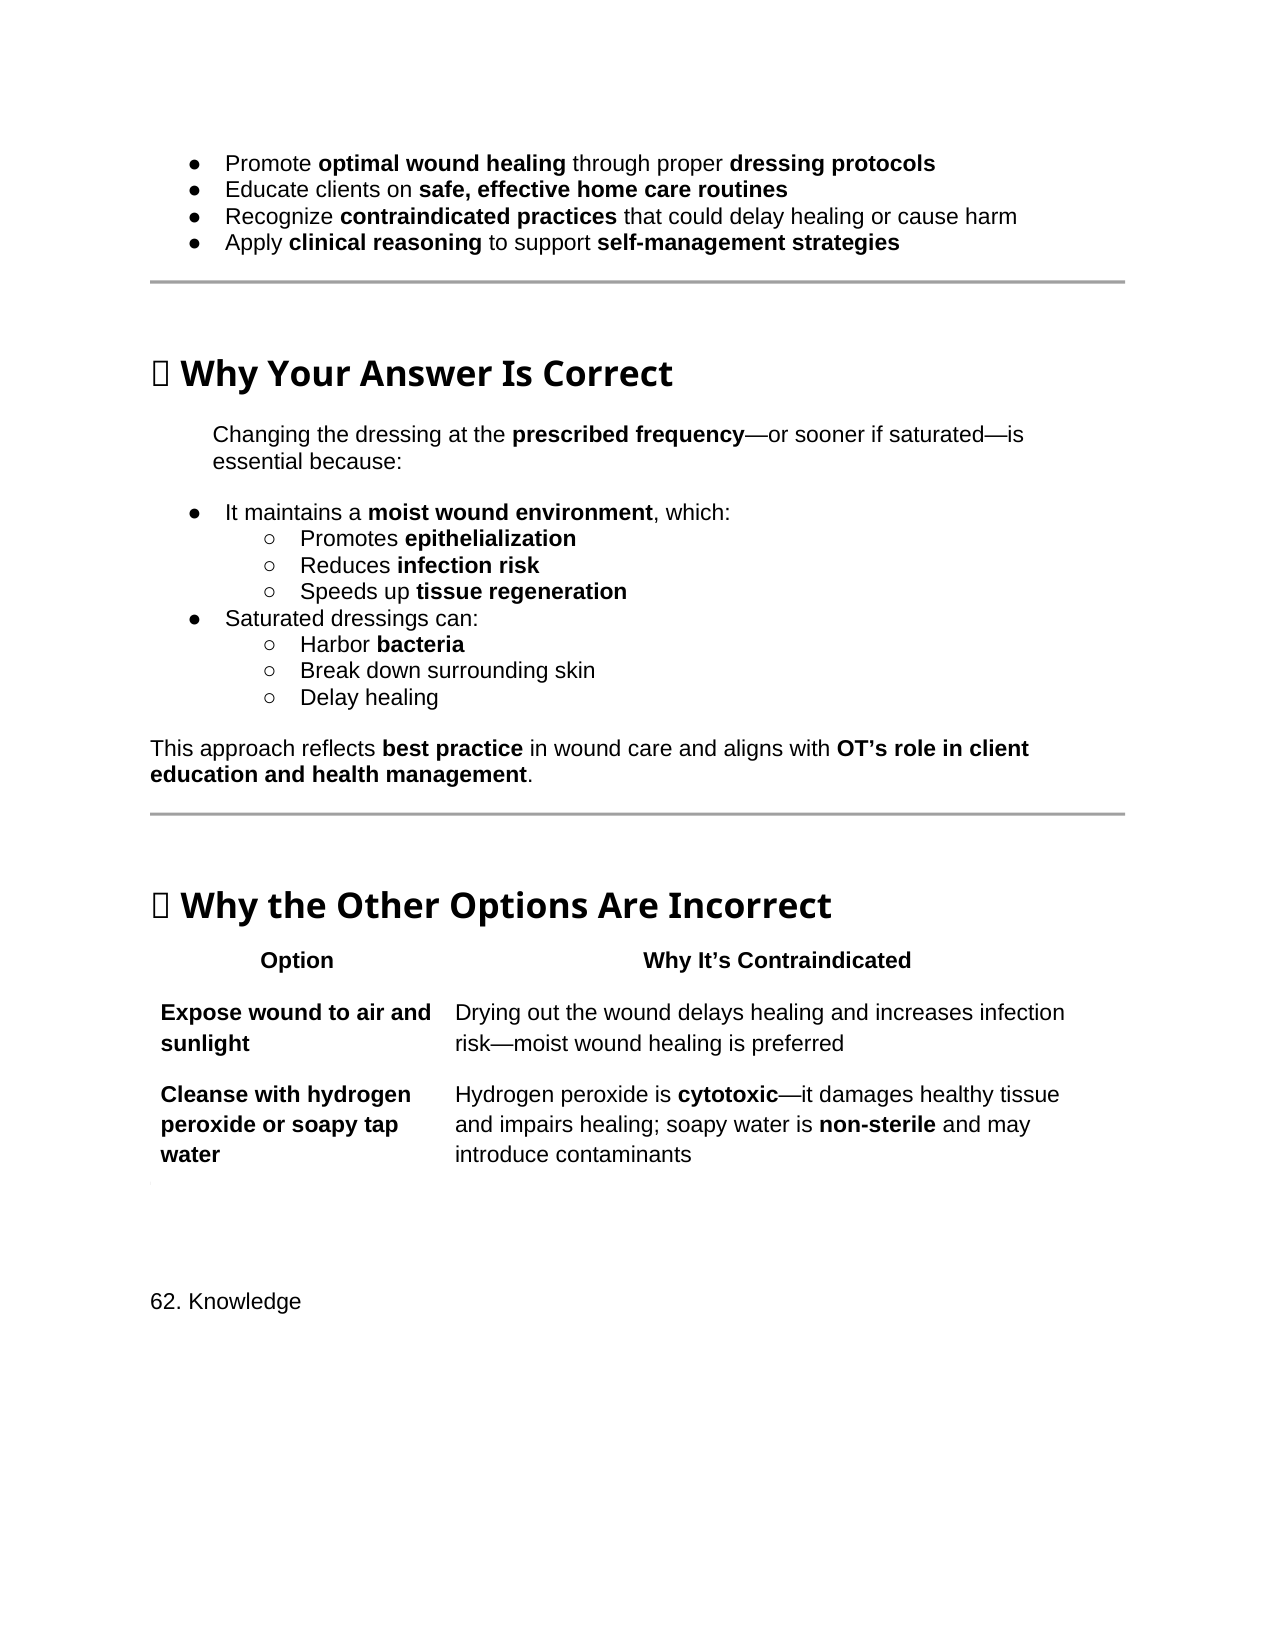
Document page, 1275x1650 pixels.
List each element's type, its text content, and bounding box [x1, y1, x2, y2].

table_header Why It’s Contraindicated [444, 937, 1110, 989]
text Changing the dressing at the prescribed frequency—or sooner if saturated—is essential because: [212, 421, 1062, 474]
list Speeds up tissue regeneration [262, 578, 1125, 604]
list Promotes epithelialization [262, 525, 1125, 552]
list Harbor bacteria [262, 631, 1125, 657]
list Saturated dressings can: [187, 604, 1125, 631]
table_cell Drying out the wound delays healing and increases infection risk—moist wound healing is preferred [444, 989, 1110, 1070]
list Educate clients on safe, effective home care routines [187, 176, 1125, 203]
subtitle ✅ Why Your Answer Is Correct [150, 348, 1125, 396]
list Recognize contraindicated practices that could delay healing or cause harm [187, 203, 1125, 229]
table_cell Expose wound to air and sunlight [150, 989, 444, 1070]
list Break down surrounding skin [262, 657, 1125, 683]
subtitle ❌ Why the Other Options Are Incorrect [150, 880, 1125, 928]
table_cell Hydrogen peroxide is cytotoxic—it damages healthy tissue and impairs healing; soapy water is non-sterile and may introduce contaminants [444, 1070, 1110, 1182]
text This approach reflects best practice in wound care and aligns with OT’s role in client education and health management. [150, 735, 1125, 788]
list Delay healing [262, 683, 1125, 710]
list Apply clinical reasoning to support self-management strategies [187, 229, 1125, 255]
table_cell Cleanse with hydrogen peroxide or soapy tap water [150, 1070, 444, 1182]
list It maintains a moist wound environment, which: [187, 499, 1125, 525]
list Reduces infection risk [262, 552, 1125, 578]
text 62. Knowledge [150, 1288, 1125, 1314]
list Promote optimal wound healing through proper dressing protocols [187, 150, 1125, 176]
table_header Option [150, 937, 444, 989]
